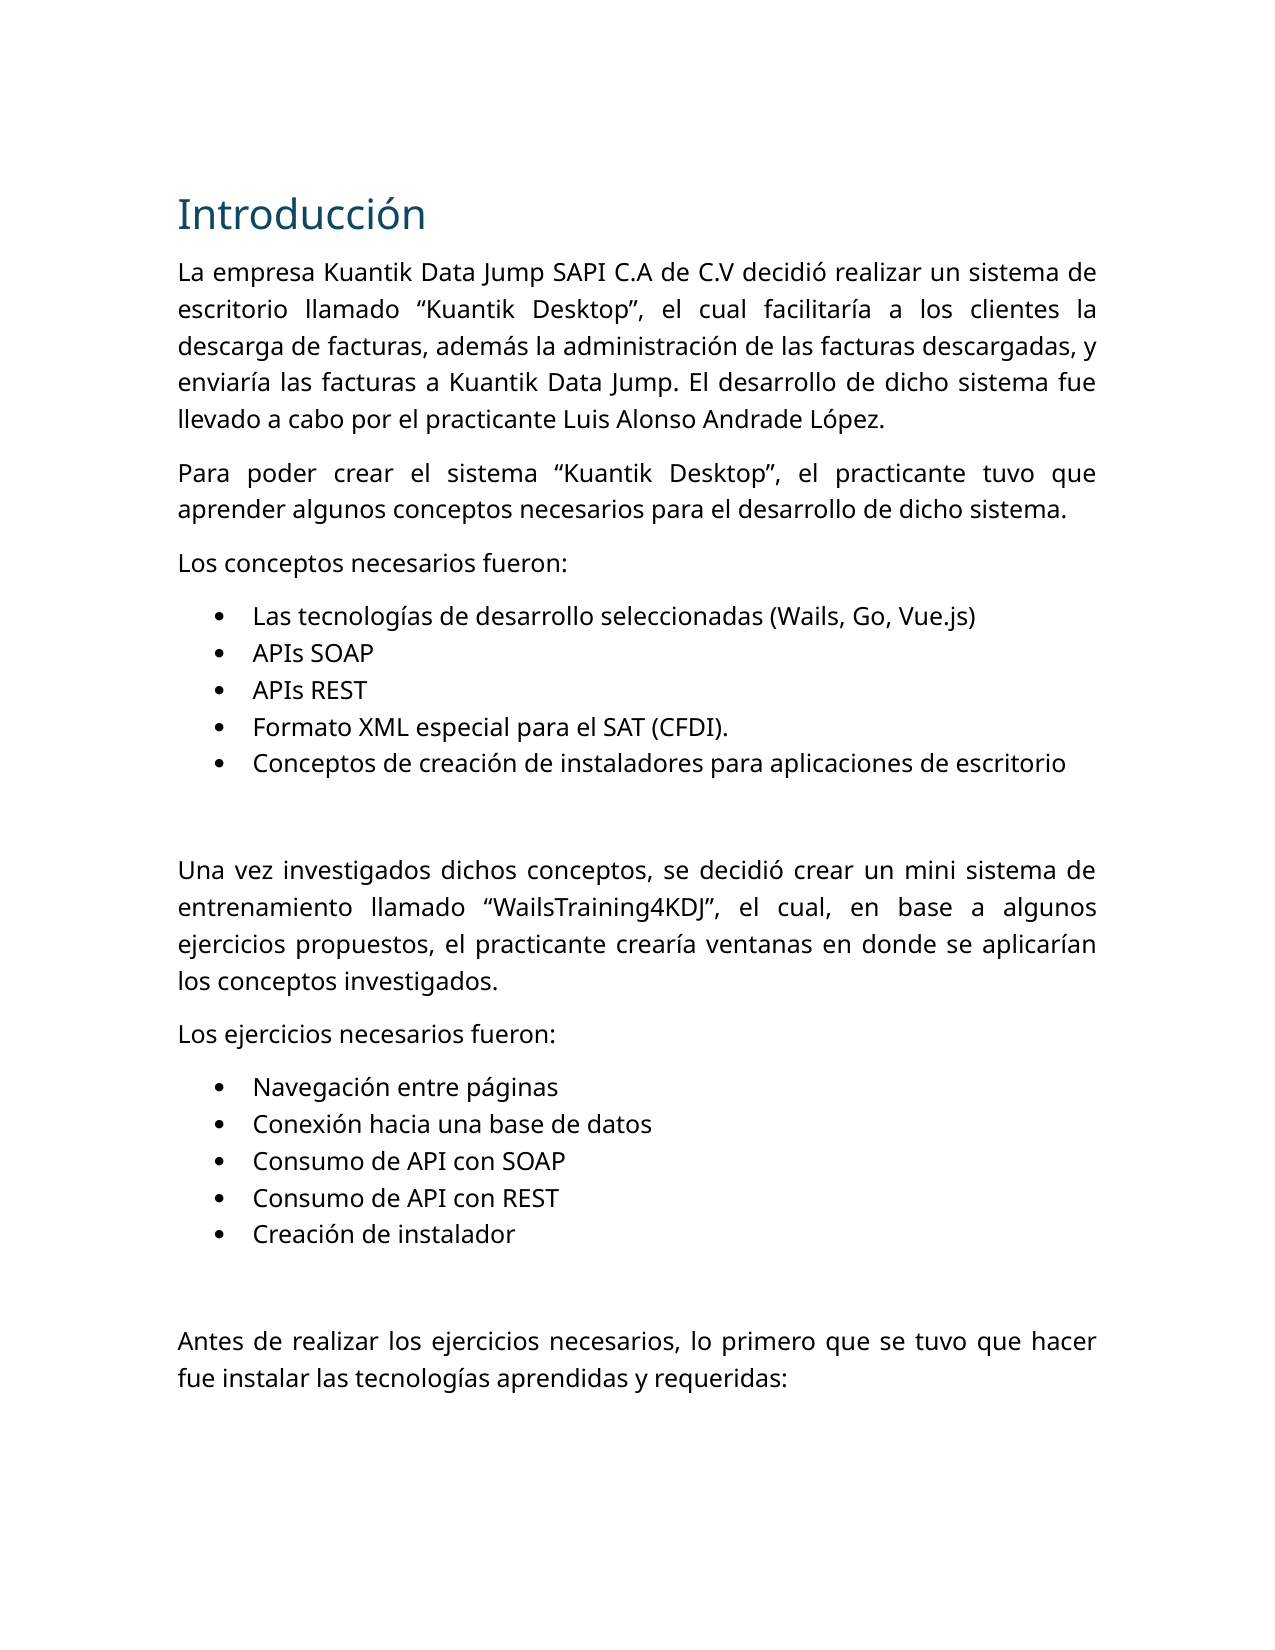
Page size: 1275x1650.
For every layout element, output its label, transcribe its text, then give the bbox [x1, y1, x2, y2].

text Una vez investigados dichos conceptos, se decidió crear un mini sistema de entrenamiento llamado “WailsTraining4KDJ”, el cual, en base a algunos ejercicios propuestos, el practicante crearía ventanas en donde se aplicarían los conceptos investigados. [177, 853, 1098, 997]
list Consumo de API con REST [215, 1180, 1098, 1214]
list Conexión hacia una base de datos [215, 1107, 1098, 1141]
list Consumo de API con SOAP [215, 1143, 1098, 1178]
list Las tecnologías de desarrollo seleccionadas (Wails, Go, Vue.js) [215, 599, 1098, 633]
text Para poder crear el sistema “Kuantik Desktop”, el practicante tuvo que aprender algunos conceptos necesarios para el desarrollo de dicho sistema. [177, 455, 1098, 526]
list Creación de instalador [215, 1217, 1098, 1251]
list Navegación entre páginas [215, 1070, 1098, 1104]
list Conceptos de creación de instaladores para aplicaciones de escritorio [215, 746, 1098, 780]
list APIs REST [215, 672, 1098, 706]
text La empresa Kuantik Data Jump SAPI C.A de C.V decidió realizar un sistema de escritorio llamado “Kuantik Desktop”, el cual facilitaría a los clientes la descarga de facturas, además la administración de las facturas descargadas, y enviaría las facturas a Kuantik Data Jump. El desarrollo de dicho sistema fue llevado a cabo por el practicante Luis Alonso Andrade López. [177, 255, 1098, 436]
text Antes de realizar los ejercicios necesarios, lo primero que se tuvo que hacer fue instalar las tecnologías aprendidas y requeridas: [177, 1324, 1098, 1395]
list APIs SOAP [215, 636, 1098, 670]
subtitle Introducción [177, 185, 1098, 242]
list Formato XML especial para el SAT (CFDI). [215, 709, 1098, 743]
text Los ejercicios necesarios fueron: [177, 1017, 1098, 1051]
text Los conceptos necesarios fueron: [177, 545, 1098, 579]
